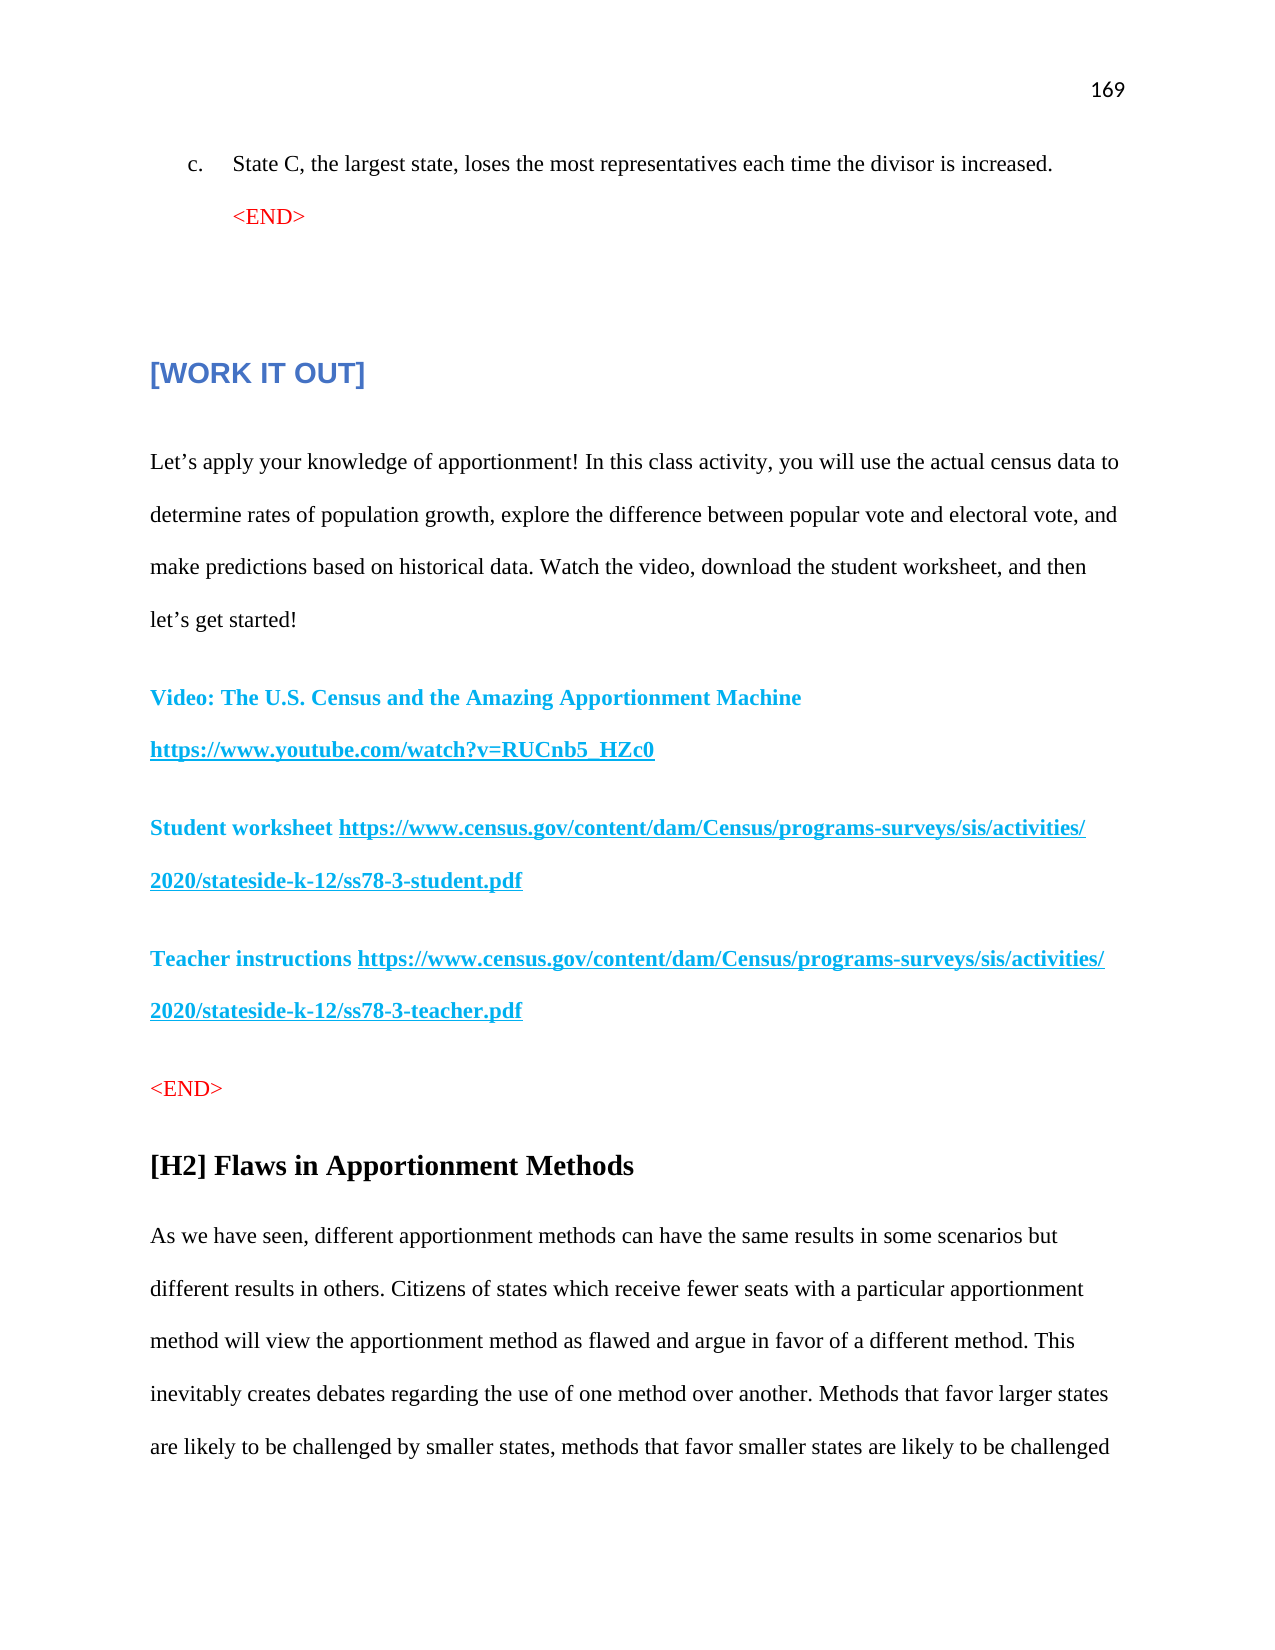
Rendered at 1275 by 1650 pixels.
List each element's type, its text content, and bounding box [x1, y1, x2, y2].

text [WORK IT OUT] [150, 356, 1125, 389]
text Video: The U.S. Census and the Amazing Apportionment Machine https://www.youtube.com/watch?v=RUCnb5_HZc0 [150, 684, 1125, 763]
text <END> [150, 1075, 1125, 1101]
text Let’s apply your knowledge of apportionment! In this class activity, you will use the actual census data to determine rates of population growth, explore the difference between popular vote and electoral vote, and make predictions based on historical data. Watch the video, download the student worksheet, and then let’s get started! [150, 448, 1125, 632]
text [150, 1222, 1125, 1459]
list State C, the largest state, loses the most representatives each time the divisor is increased. <END> [187, 150, 1125, 229]
text Student worksheet https://www.census.gov/content/dam/Census/programs-surveys/sis/activities/2020/stateside-k-12/ss78-3-student.pdf [150, 814, 1125, 893]
subtitle [H2] Flaws in Apportionment Methods [150, 1148, 1125, 1182]
text Teacher instructions https://www.census.gov/content/dam/Census/programs-surveys/sis/activities/2020/stateside-k-12/ss78-3-teacher.pdf [150, 944, 1125, 1024]
